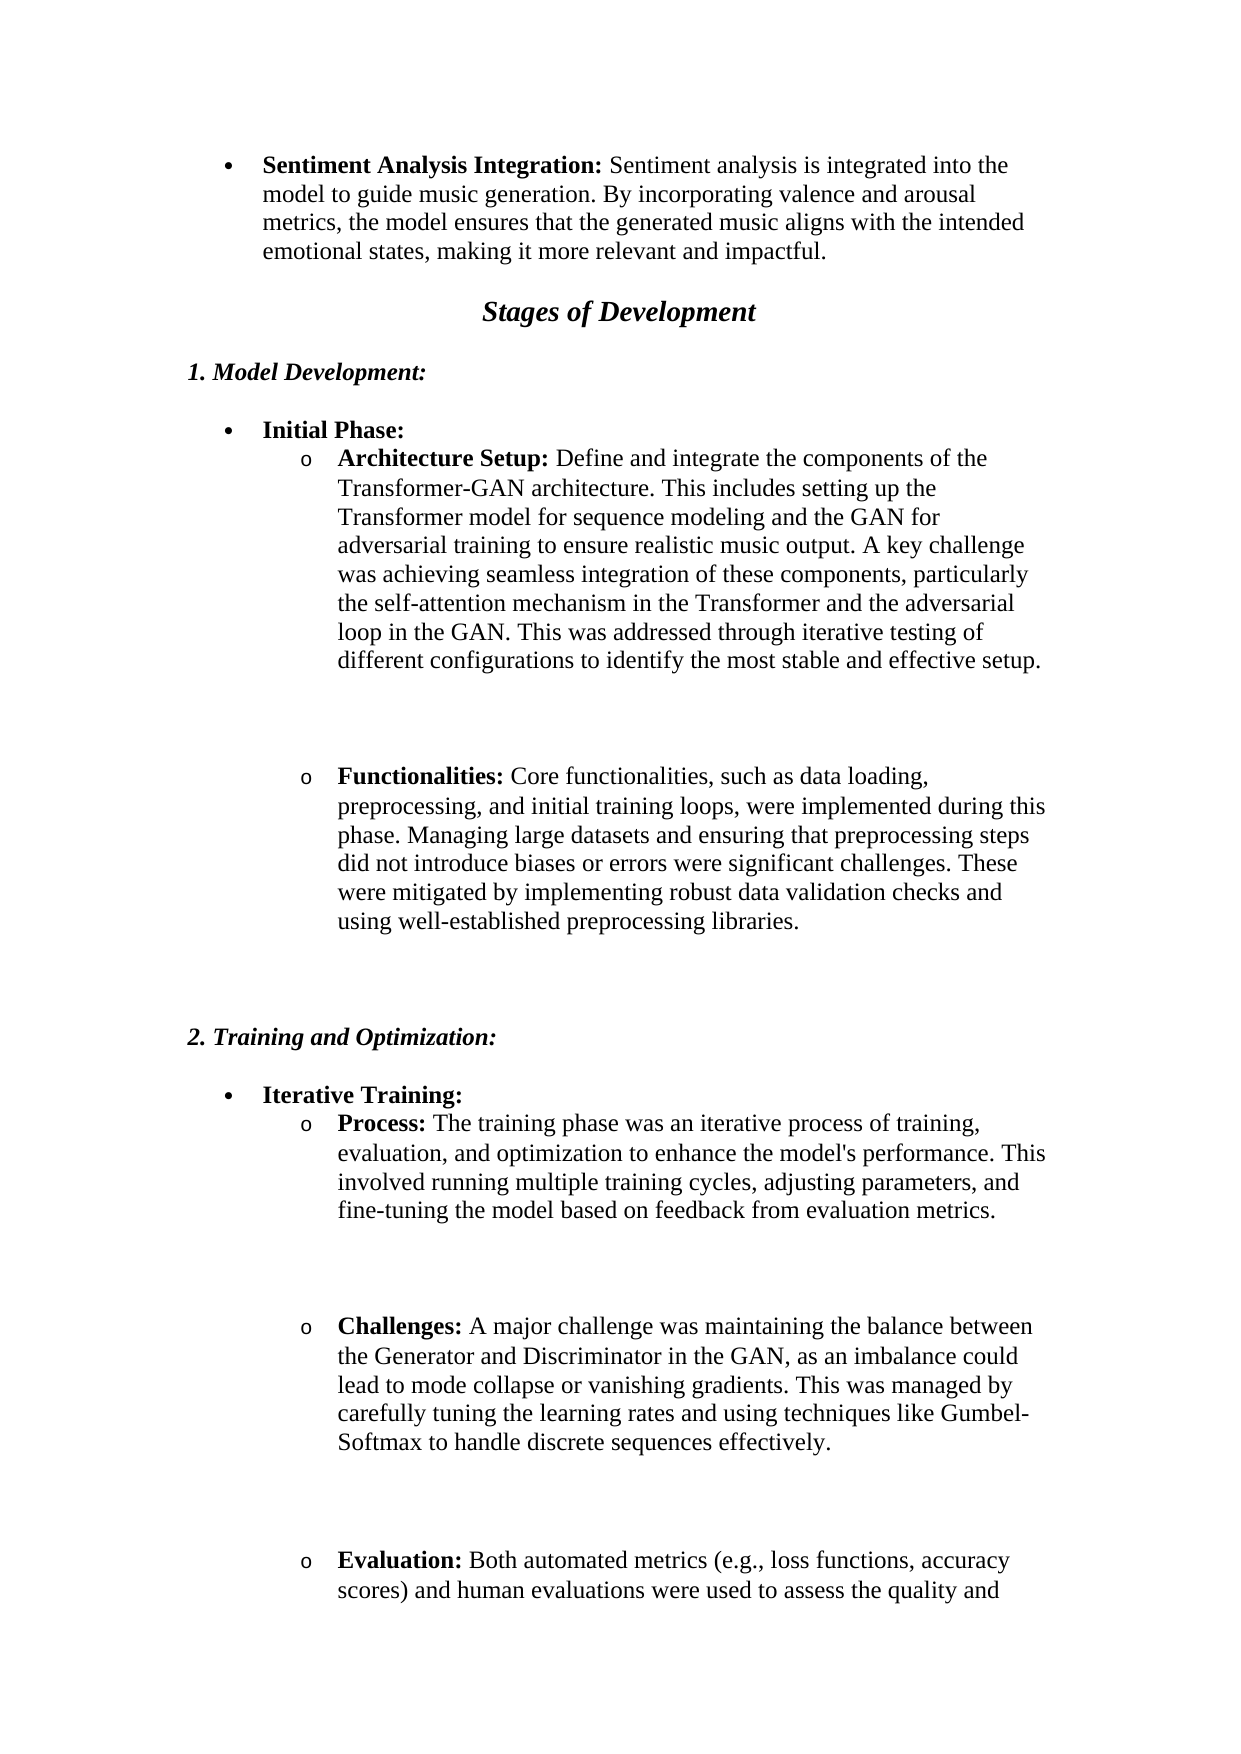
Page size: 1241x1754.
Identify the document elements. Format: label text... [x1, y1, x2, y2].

list Iterative Training: [225, 1080, 1053, 1108]
list Process: The training phase was an iterative process of training, evaluation, and optimization to enhance the model's performance. This involved running multiple training cycles, adjusting parameters, and fine-tuning the model based on feedback from evaluation metrics. [300, 1108, 1053, 1224]
text 2. Training and Optimization: [187, 1022, 1053, 1051]
text 1. Model Development: [187, 357, 1053, 386]
list Architecture Setup: Define and integrate the components of the Transformer-GAN architecture. This includes setting up the Transformer model for sequence modeling and the GAN for adversarial training to ensure realistic music output. A key challenge was achieving seamless integration of these components, particularly the self-attention mechanism in the Transformer and the adversarial loop in the GAN. This was addressed through iterative testing of different configurations to identify the most stable and effective setup. [300, 443, 1053, 674]
list Challenges: A major challenge was maintaining the balance between the Generator and Discriminator in the GAN, as an imbalance could lead to mode collapse or vanishing gradients. This was managed by carefully tuning the learning rates and using techniques like Gumbel-Softmax to handle discrete sequences effectively. [300, 1311, 1053, 1456]
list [300, 1545, 1053, 1604]
text Stages of Development [187, 294, 1053, 328]
list Functionalities: Core functionalities, such as data loading, preprocessing, and initial training loops, were implemented during this phase. Managing large datasets and ensuring that preprocessing steps did not introduce biases or errors were significant challenges. These were mitigated by implementing robust data validation checks and using well-established preprocessing libraries. [300, 761, 1053, 935]
list Sentiment Analysis Integration: Sentiment analysis is integrated into the model to guide music generation. By incorporating valence and arousal metrics, the model ensures that the generated music aligns with the intended emotional states, making it more relevant and impactful. [225, 150, 1053, 265]
list Initial Phase: [225, 415, 1053, 443]
